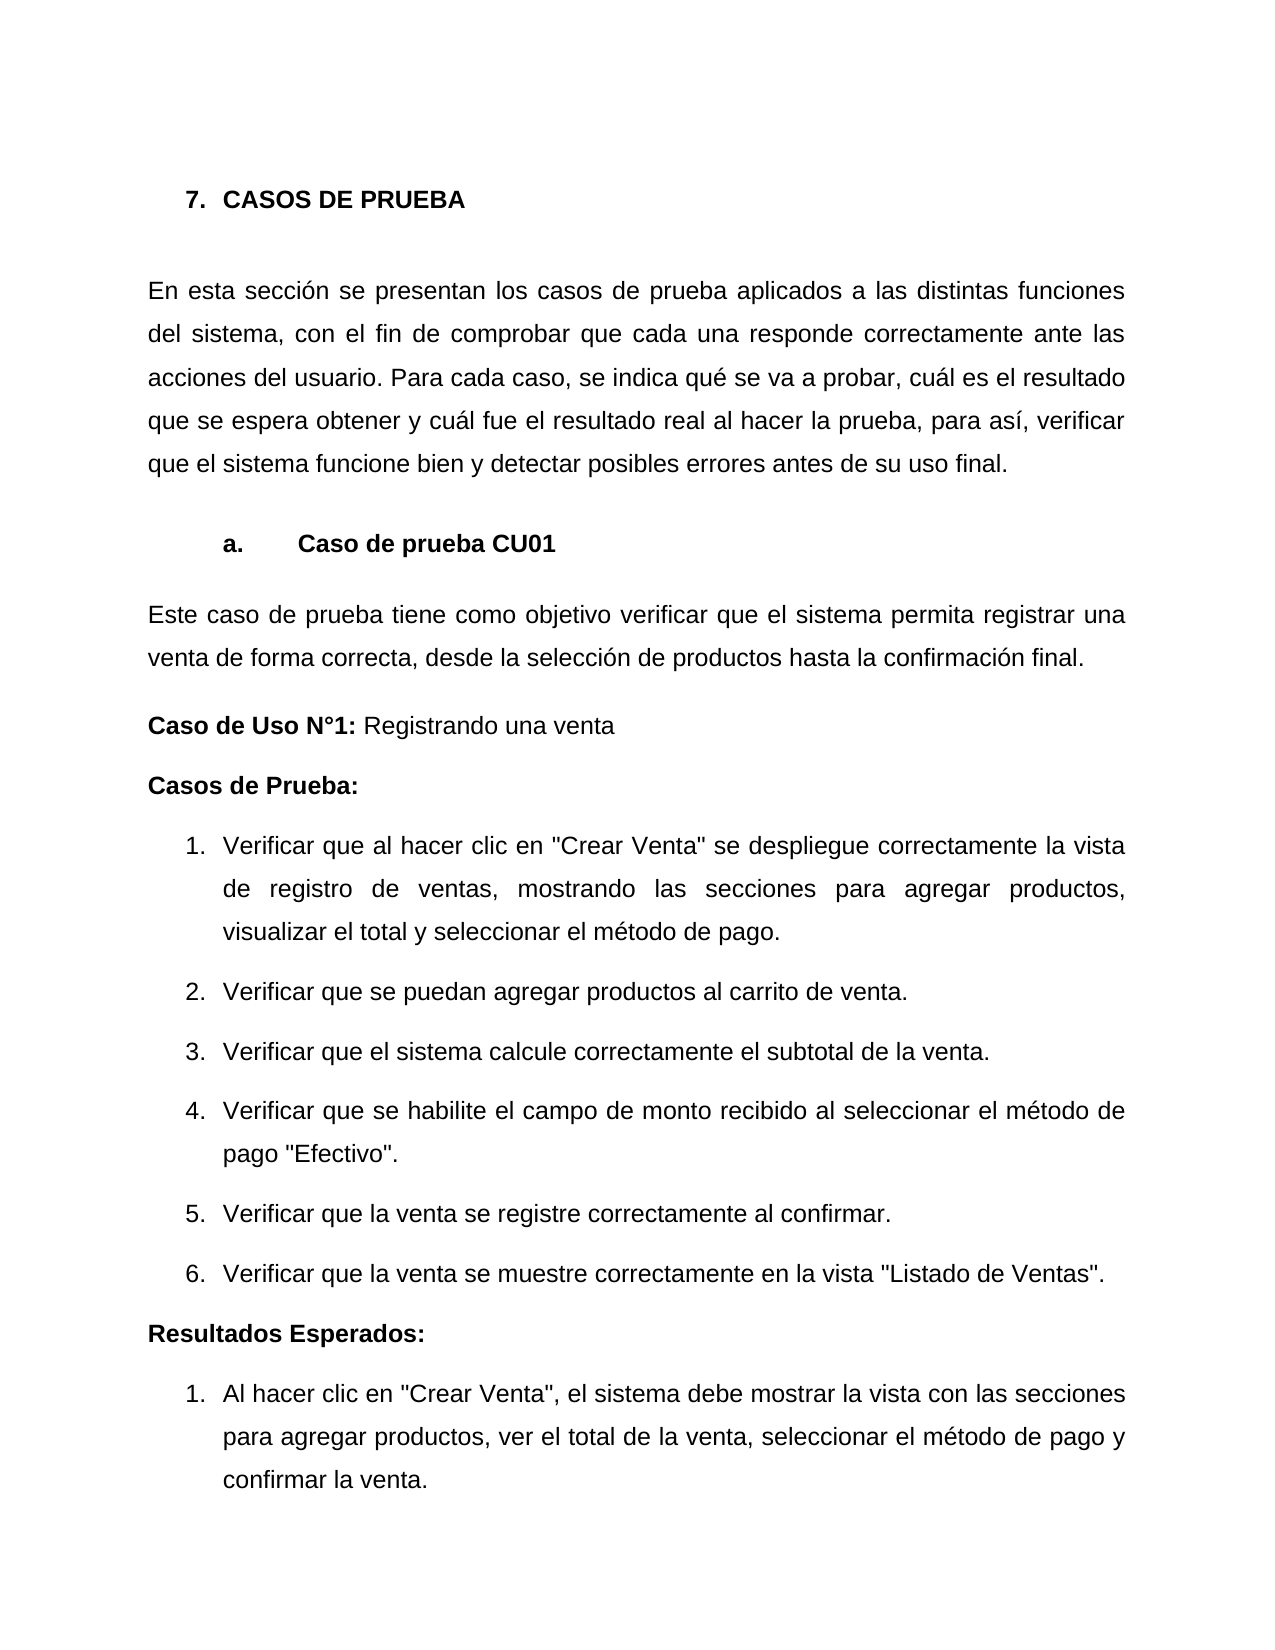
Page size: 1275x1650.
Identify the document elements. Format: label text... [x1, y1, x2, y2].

text Caso de Uso N°1: Registrando una venta [148, 711, 1127, 740]
list Verificar que el sistema calcule correctamente el subtotal de la venta. [185, 1037, 1127, 1065]
text En esta sección se presentan los casos de prueba aplicados a las distintas funciones del sistema, con el fin de comprobar que cada una responde correctamente ante las acciones del usuario. Para cada caso, se indica qué se va a probar, cuál es el resultado que se espera obtener y cuál fue el resultado real al hacer la prueba, para así, verificar que el sistema funcione bien y detectar posibles errores antes de su uso final. [148, 276, 1127, 477]
list Verificar que al hacer clic en "Crear Venta" se despliegue correctamente la vista de registro de ventas, mostrando las secciones para agregar productos, visualizar el total y seleccionar el método de pago. [185, 831, 1127, 946]
list Verificar que la venta se registre correctamente al confirmar. [185, 1199, 1127, 1228]
list Verificar que se habilite el campo de monto recibido al seleccionar el método de pago "Efectivo". [185, 1096, 1127, 1168]
text Casos de Prueba: [148, 771, 1127, 800]
subtitle Caso de prueba CU01 [223, 529, 1127, 558]
list Verificar que la venta se muestre correctamente en la vista "Listado de Ventas". [185, 1259, 1127, 1288]
text Este caso de prueba tiene como objetivo verificar que el sistema permita registrar una venta de forma correcta, desde la selección de productos hasta la confirmación final. [148, 600, 1127, 672]
list Al hacer clic en "Crear Venta", el sistema debe mostrar la vista con las secciones para agregar productos, ver el total de la venta, seleccionar el método de pago y confirmar la venta. [185, 1379, 1127, 1494]
subtitle CASOS DE PRUEBA [185, 185, 1127, 214]
text Resultados Esperados: [148, 1319, 1127, 1348]
list Verificar que se puedan agregar productos al carrito de venta. [185, 977, 1127, 1006]
